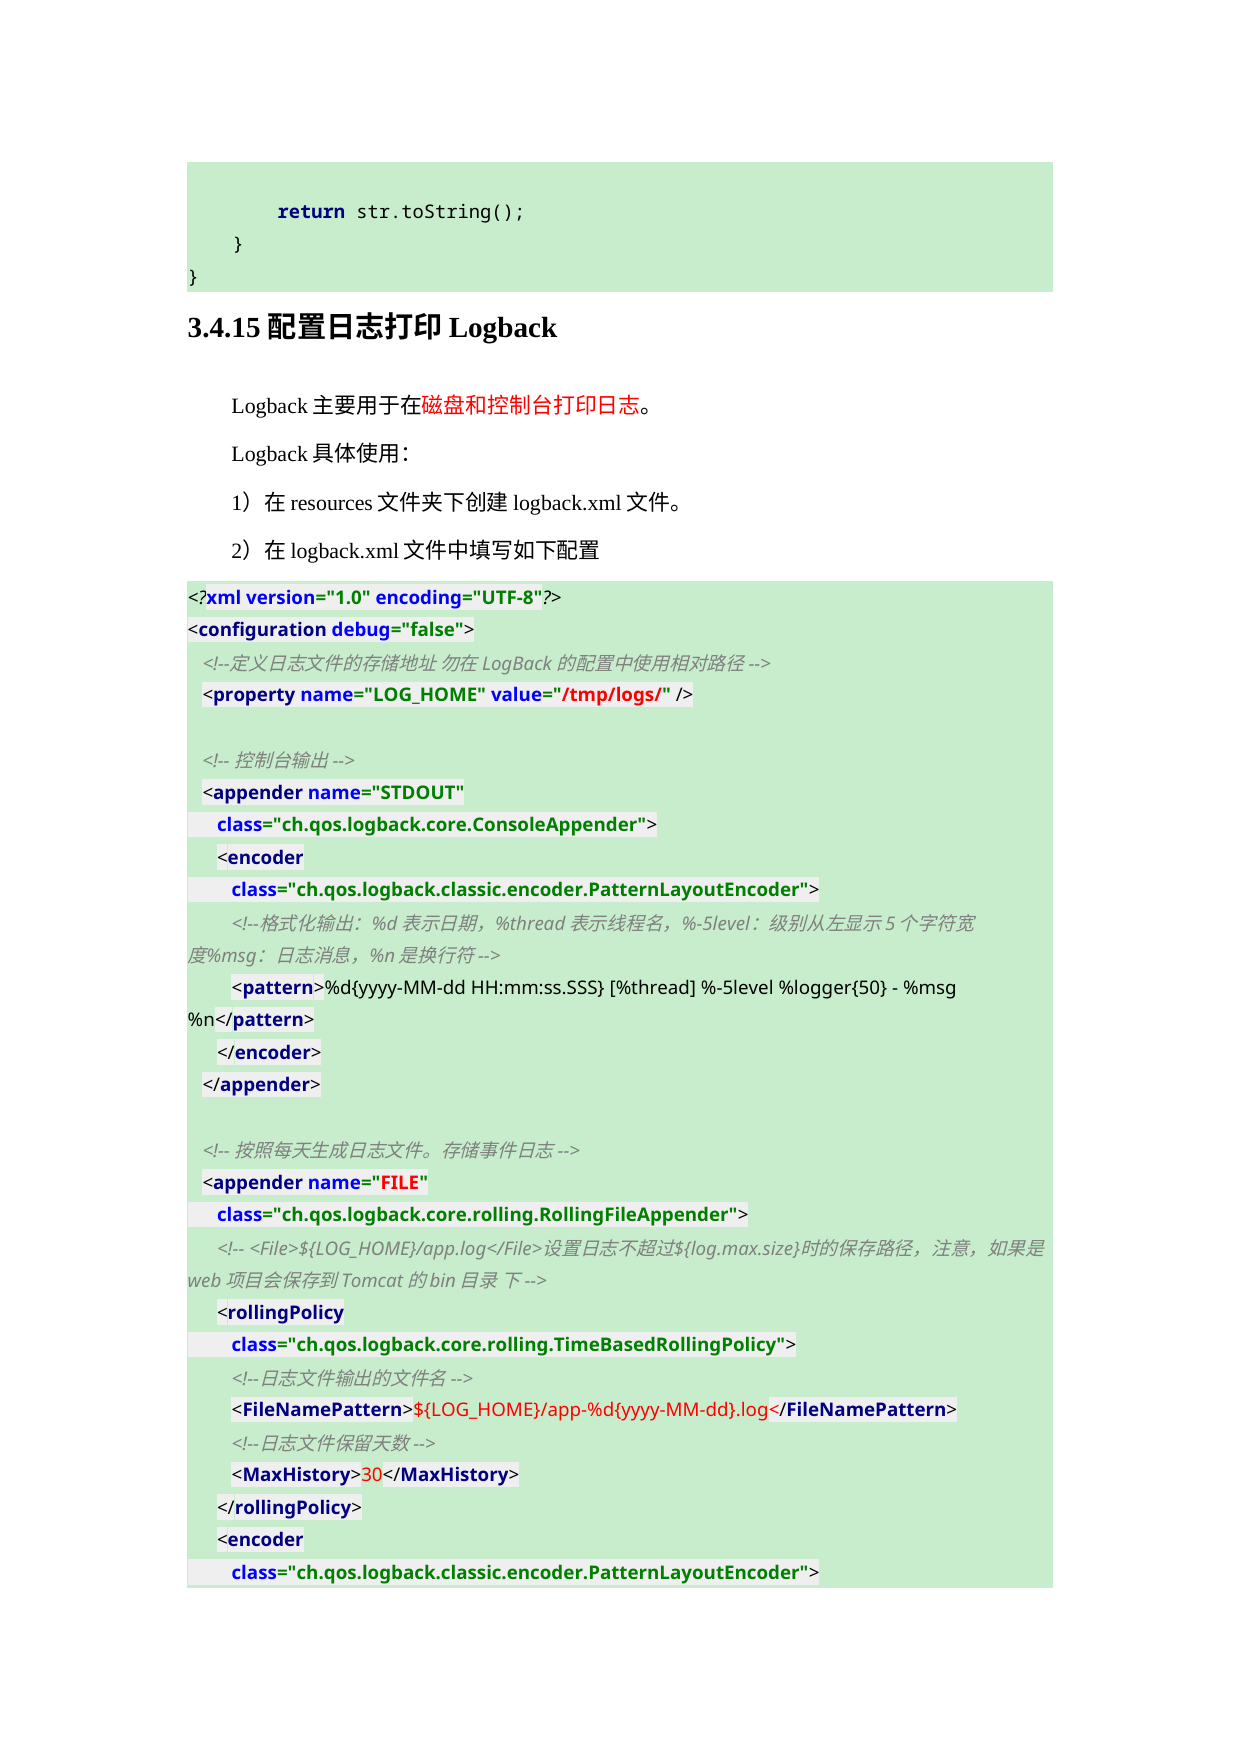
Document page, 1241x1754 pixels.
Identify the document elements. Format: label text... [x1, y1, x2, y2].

text <?xml version="1.0" encoding="UTF-8"?> [187, 581, 1053, 613]
text Logback主要用于在磁盘和控制台打印日志。 [187, 387, 1053, 420]
text 2）在logback.xml文件中填写如下配置 [231, 532, 1053, 565]
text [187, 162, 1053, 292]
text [187, 613, 1053, 1588]
text 1）在resources文件夹下创建logback.xml文件。 [231, 484, 1053, 517]
text Logback具体使用： [187, 436, 1053, 468]
subtitle 3.4.15 配置日志打印Logback [187, 292, 1053, 357]
